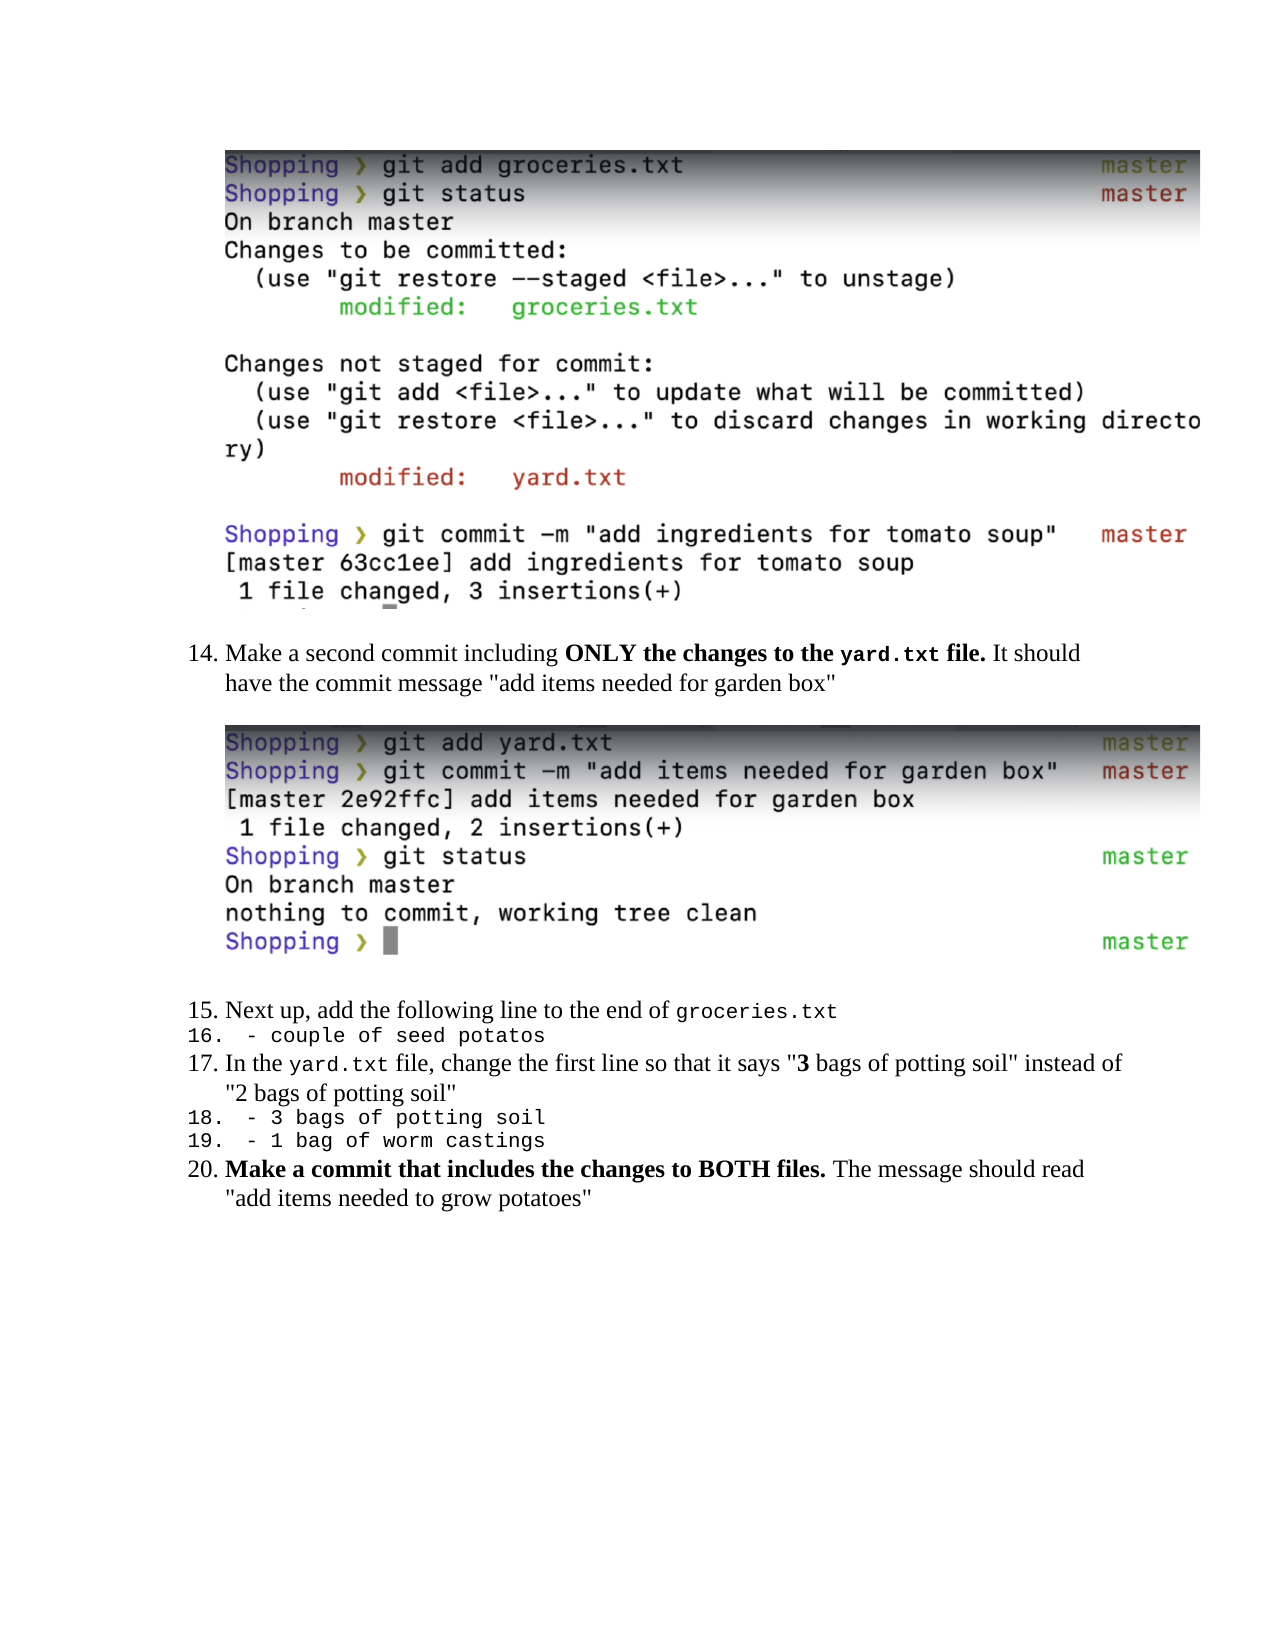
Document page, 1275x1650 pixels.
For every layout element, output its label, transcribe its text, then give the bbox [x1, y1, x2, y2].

list - 1 bag of worm castings [187, 1130, 1125, 1154]
picture [225, 725, 1200, 966]
list Make a second commit including ONLY the changes to the yard.txt file. It should have the commit message "add items needed for garden box" [187, 638, 1125, 696]
list Make a commit that includes the changes to BOTH files. The message should read "add items needed to grow potatoes" [187, 1154, 1125, 1212]
list - 3 bags of potting soil [187, 1107, 1125, 1130]
picture [225, 150, 1200, 609]
list In the yard.txt file, change the first line so that it says "3 bags of potting soil" instead of "2 bags of potting soil" [187, 1048, 1125, 1107]
list - couple of seed potatos [187, 1025, 1125, 1048]
list Next up, add the following line to the end of groceries.txt [187, 995, 1125, 1025]
